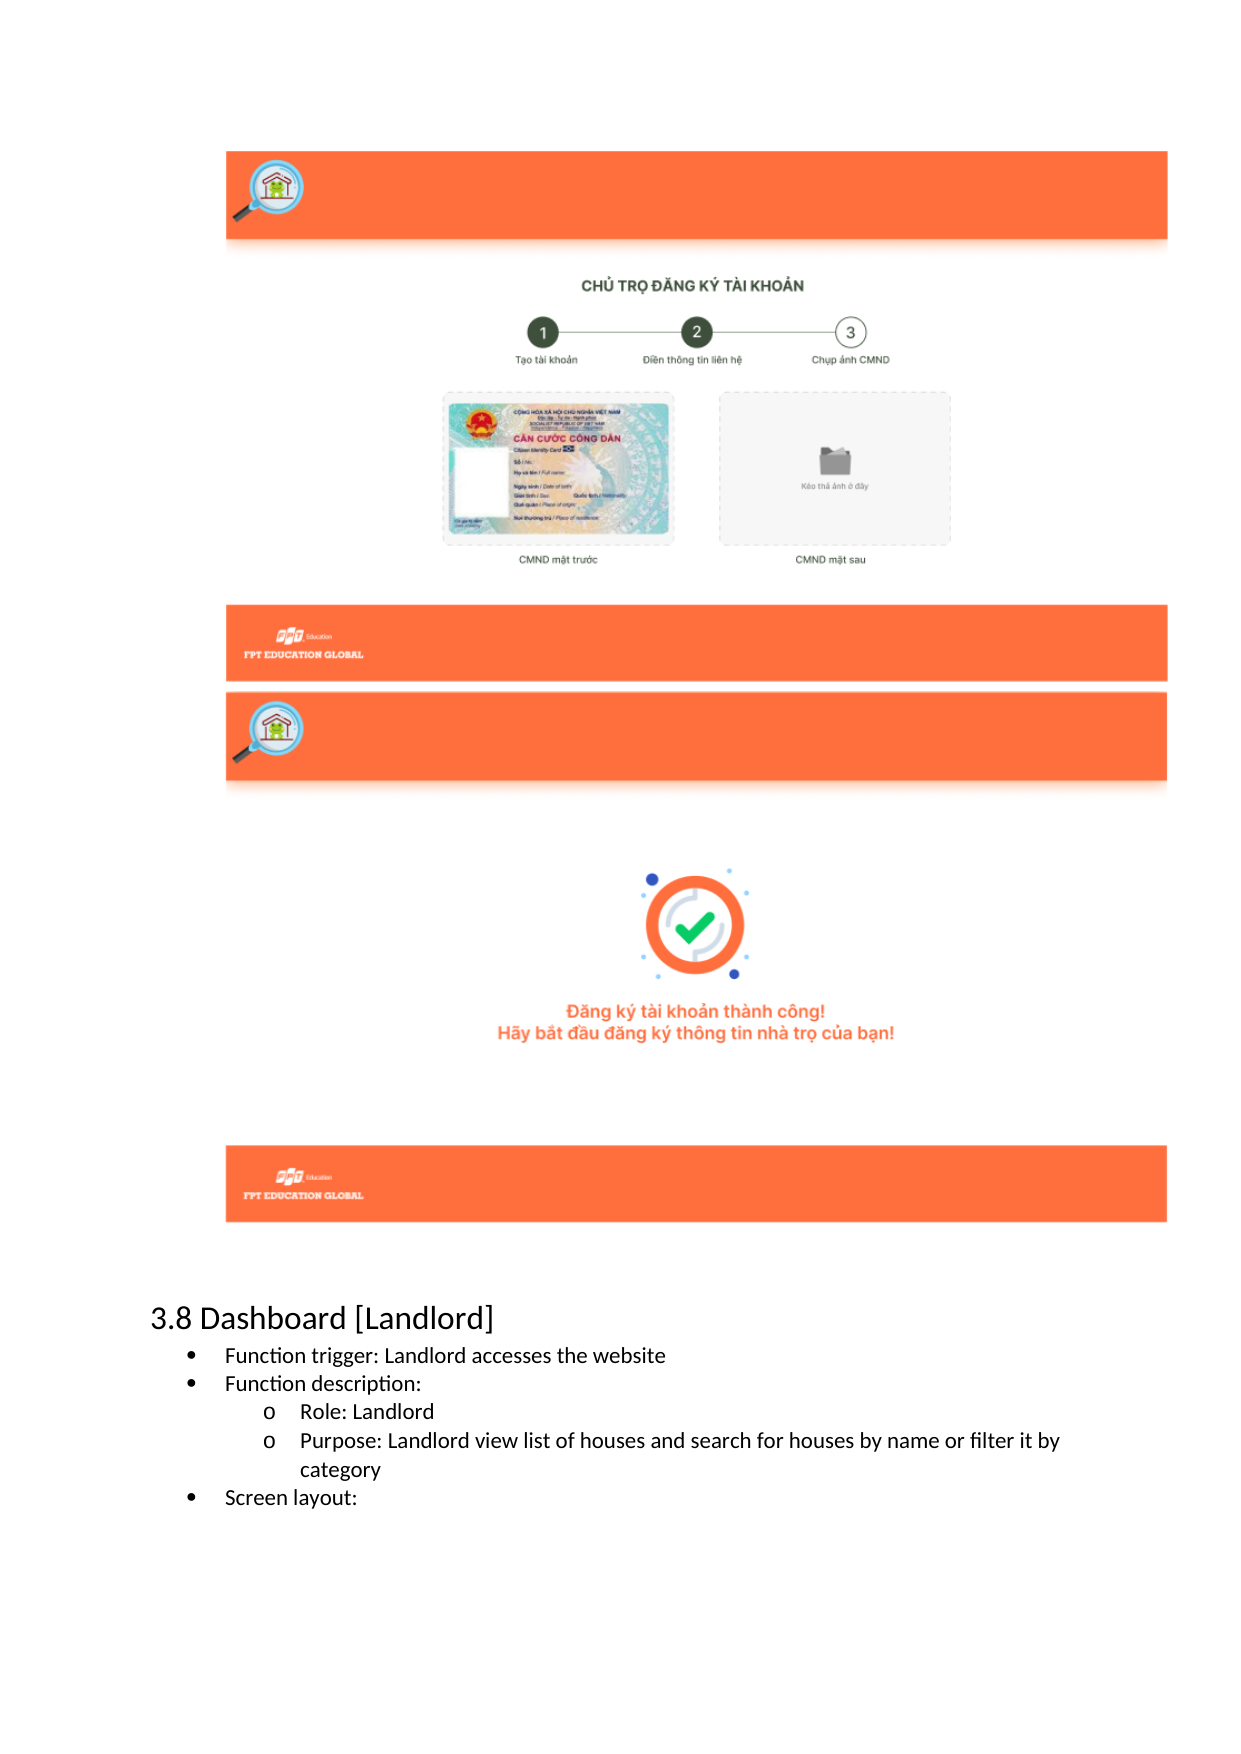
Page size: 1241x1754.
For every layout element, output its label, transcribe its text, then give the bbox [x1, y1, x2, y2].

picture [225, 150, 1168, 685]
list Purpose: Landlord view list of houses and search for houses by name or filter it by category [262, 1426, 1093, 1483]
list Function trigger: Landlord accesses the website [187, 1341, 1093, 1369]
list Function description: [187, 1369, 1093, 1397]
list Role: Landlord [262, 1397, 1093, 1426]
picture [225, 690, 1168, 1226]
subtitle 3.8 Dashboard [Landlord] [150, 1297, 1093, 1338]
list Screen layout: [187, 1483, 1093, 1511]
